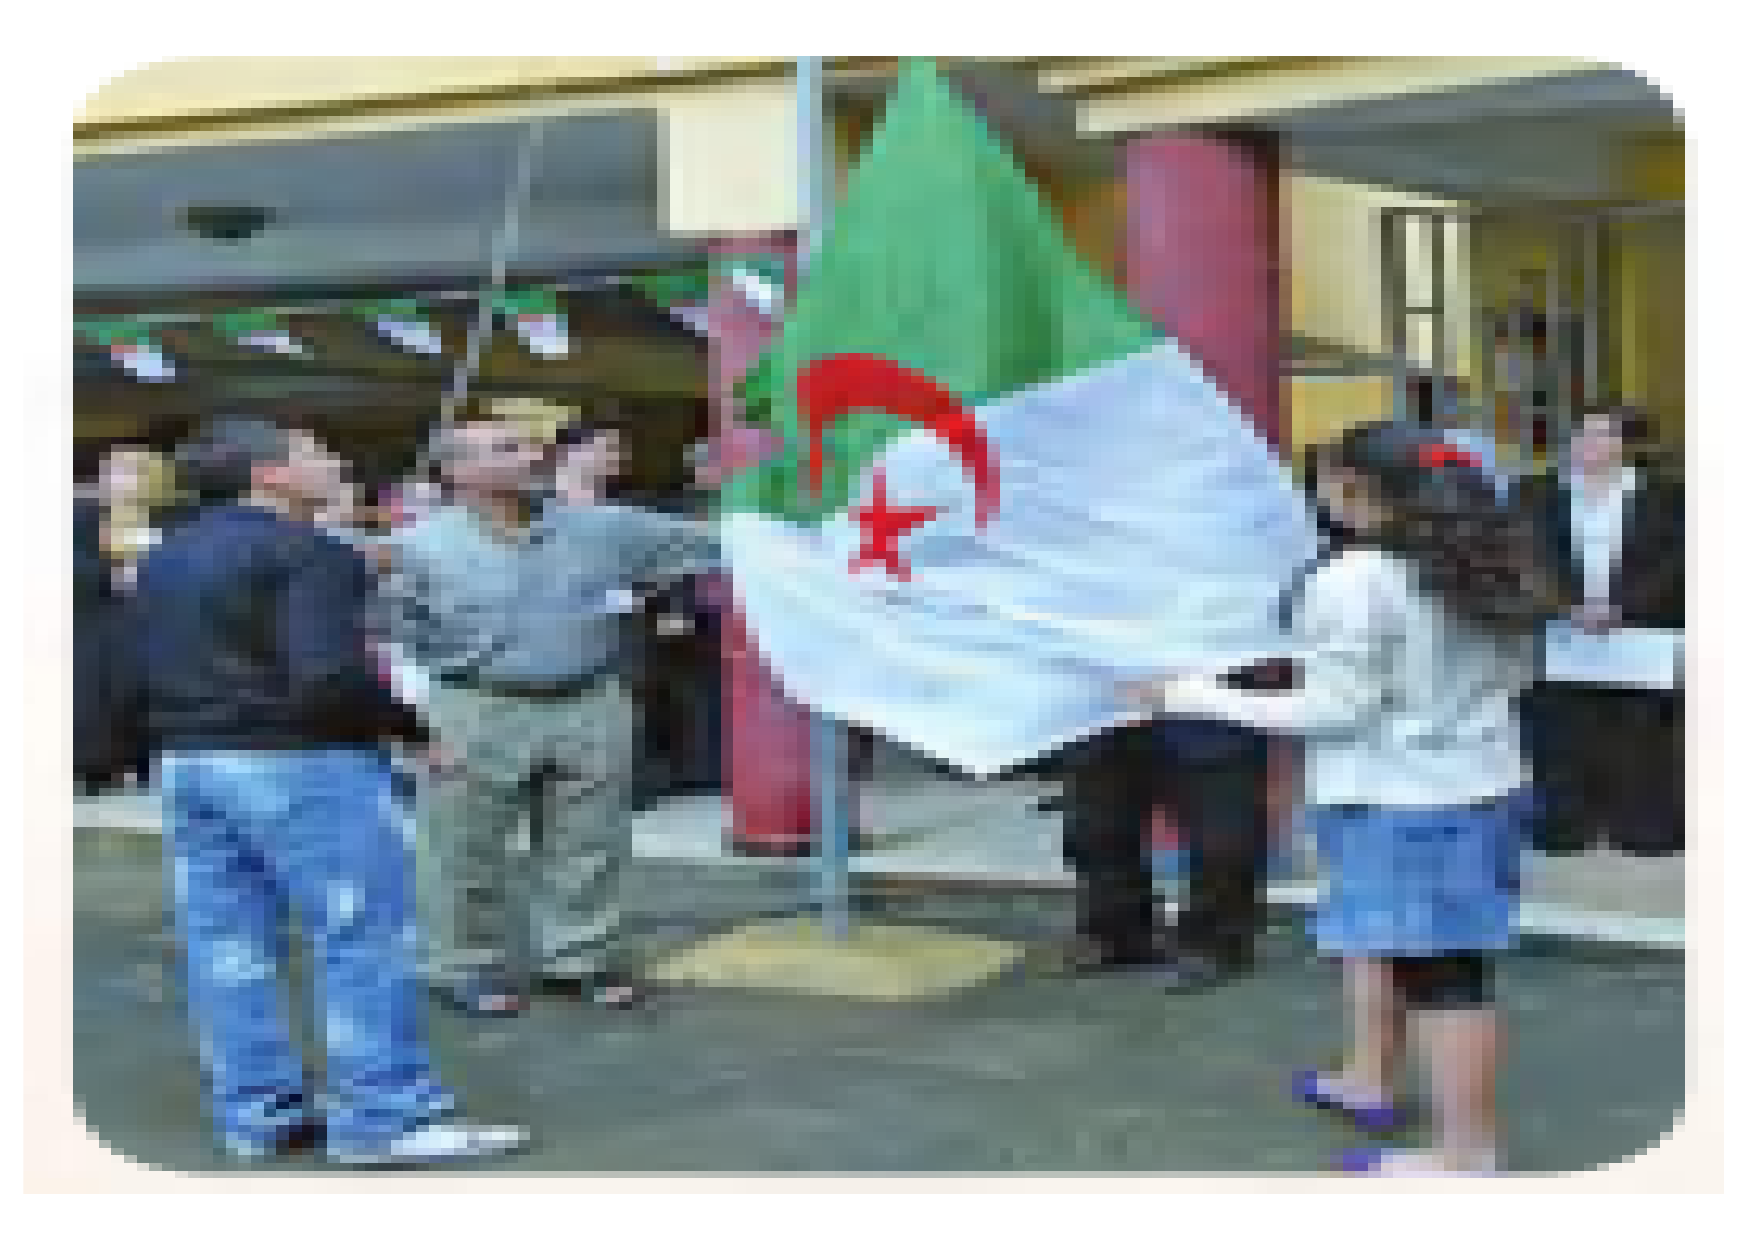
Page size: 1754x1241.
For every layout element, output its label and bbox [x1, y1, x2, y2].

picture [23, 56, 1724, 1194]
